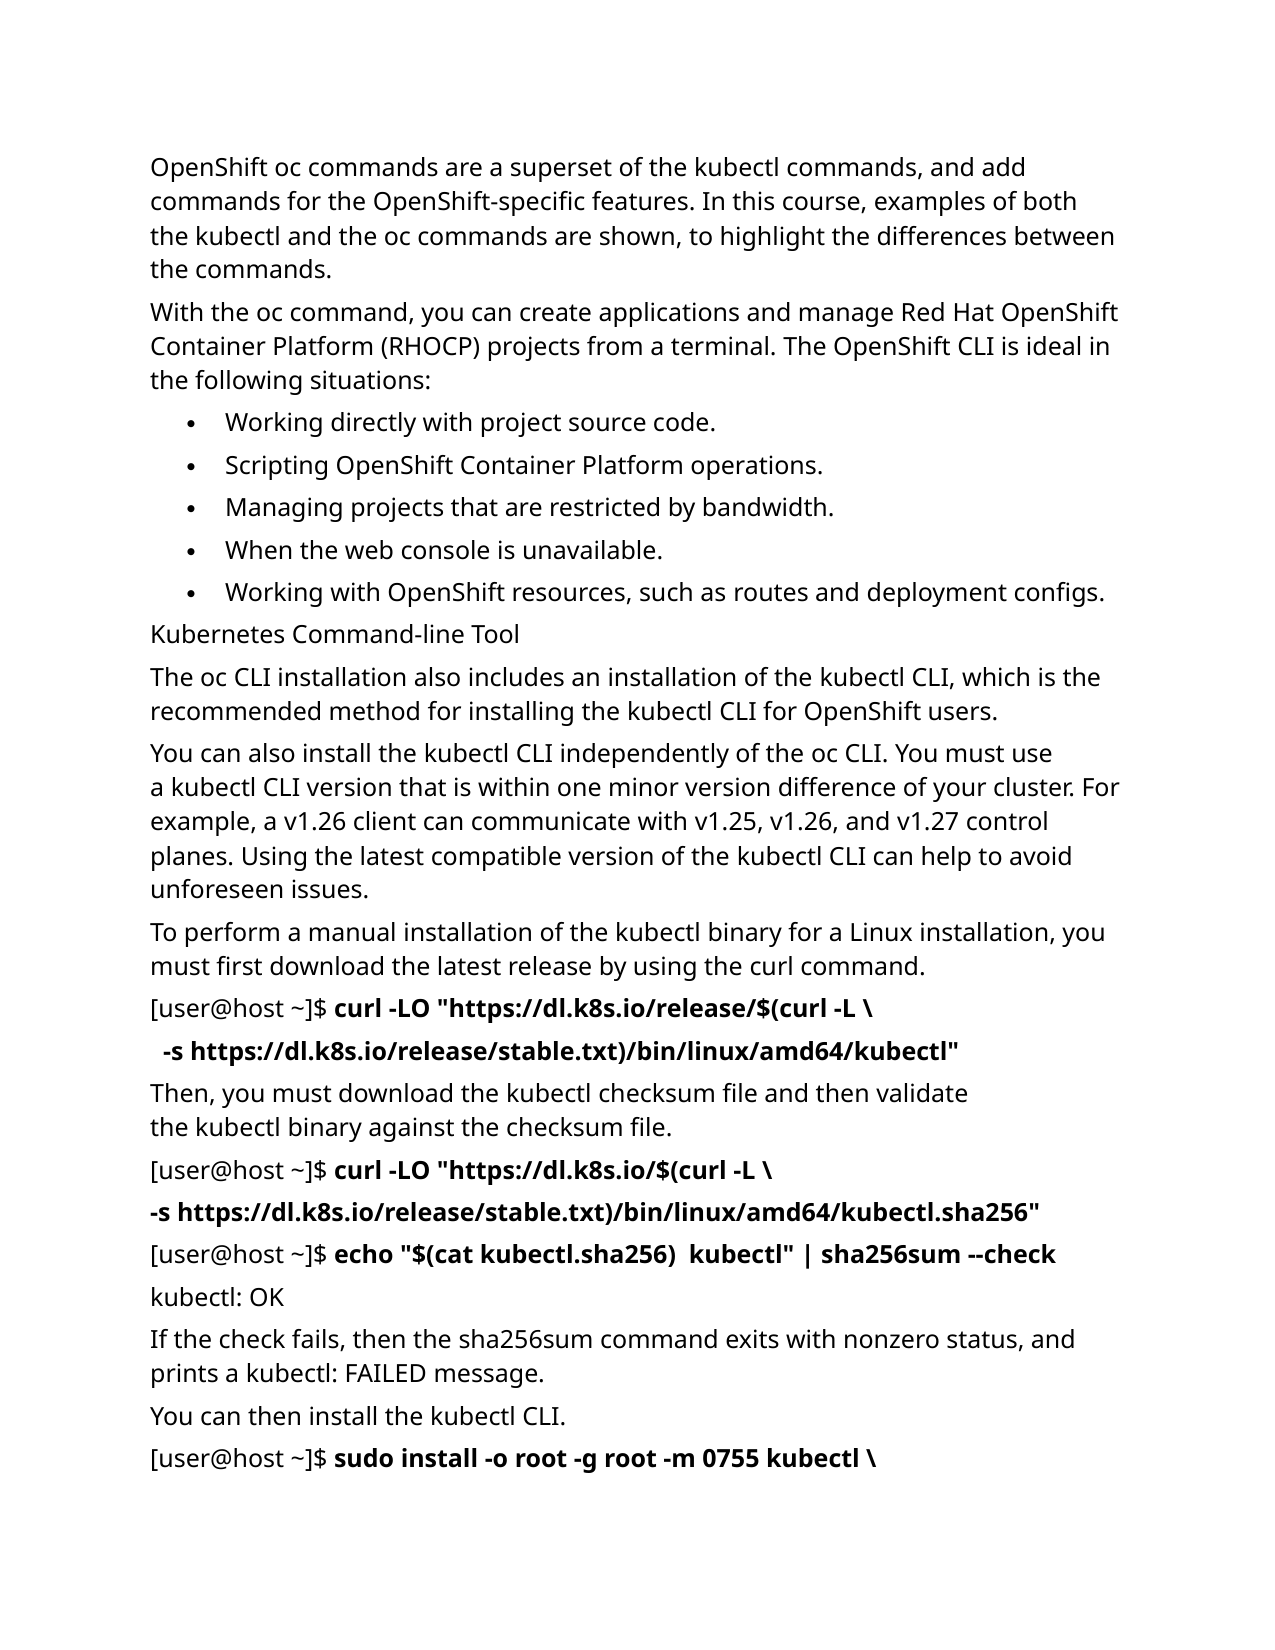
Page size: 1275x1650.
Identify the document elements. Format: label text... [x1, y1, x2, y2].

text You can also install the kubectl CLI independently of the oc CLI. You must use a kubectl CLI version that is within one minor version difference of your cluster. For example, a v1.26 client can communicate with v1.25, v1.26, and v1.27 control planes. Using the latest compatible version of the kubectl CLI can help to avoid unforeseen issues. [150, 736, 1125, 906]
list Working directly with project source code. [187, 405, 1125, 439]
text [user@host ~]$ sudo install -o root -g root -m 0755 kubectl \ [150, 1441, 1125, 1475]
list When the web console is unavailable. [187, 532, 1125, 566]
text Kubernetes Command-line Tool [150, 617, 1125, 651]
text To perform a manual installation of the kubectl binary for a Linux installation, you must first download the latest release by using the curl command. [150, 914, 1125, 983]
text Then, you must download the kubectl checksum file and then validate the kubectl binary against the checksum file. [150, 1076, 1125, 1144]
text You can then install the kubectl CLI. [150, 1398, 1125, 1432]
text -s https://dl.k8s.io/release/stable.txt)/bin/linux/amd64/kubectl.sha256" [150, 1195, 1125, 1229]
text [user@host ~]$ curl -LO "https://dl.k8s.io/$(curl -L \ [150, 1152, 1125, 1186]
text The oc CLI installation also includes an installation of the kubectl CLI, which is the recommended method for installing the kubectl CLI for OpenShift users. [150, 659, 1125, 728]
text If the check fails, then the sha256sum command exits with nonzero status, and prints a kubectl: FAILED message. [150, 1322, 1125, 1390]
text With the oc command, you can create applications and manage Red Hat OpenShift Container Platform (RHOCP) projects from a terminal. The OpenShift CLI is ideal in the following situations: [150, 294, 1125, 397]
text kubectl: OK [150, 1279, 1125, 1313]
list Managing projects that are restricted by bandwidth. [187, 490, 1125, 524]
text -s https://dl.k8s.io/release/stable.txt)/bin/linux/amd64/kubectl" [150, 1033, 1125, 1067]
text [user@host ~]$ curl -LO "https://dl.k8s.io/release/$(curl -L \ [150, 991, 1125, 1025]
list Working with OpenShift resources, such as routes and deployment configs. [187, 575, 1125, 609]
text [150, 150, 1125, 286]
text [user@host ~]$ echo "$(cat kubectl.sha256) kubectl" | sha256sum --check [150, 1237, 1125, 1271]
list Scripting OpenShift Container Platform operations. [187, 447, 1125, 482]
